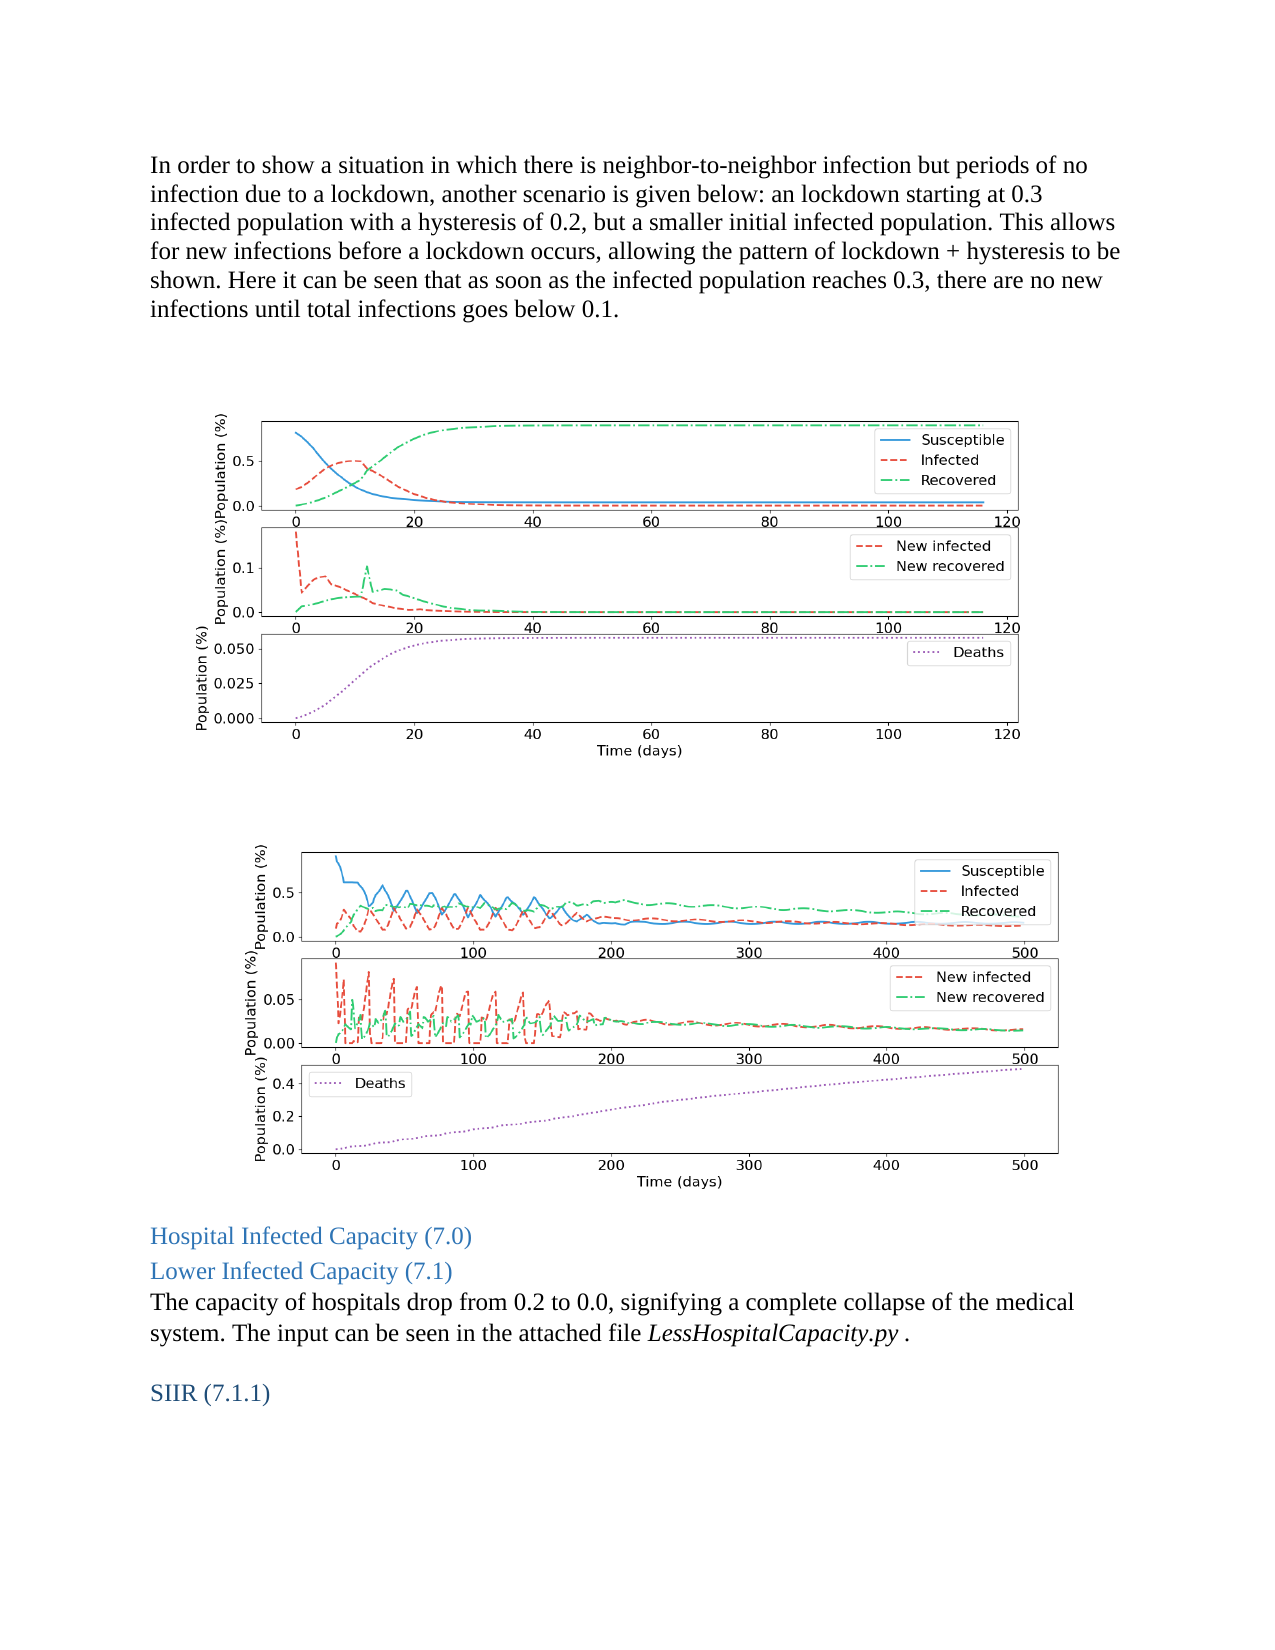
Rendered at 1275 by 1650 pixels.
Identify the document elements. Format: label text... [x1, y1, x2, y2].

picture [139, 375, 1115, 765]
picture [179, 805, 1155, 1196]
text SIIR (7.1.1) [150, 1378, 1125, 1407]
text The capacity of hospitals drop from 0.2 to 0.0, signifying a complete collapse of the medical system. The input can be seen in the attached file LessHospitalCapacity.py . [150, 1287, 1125, 1347]
subtitle Lower Infected Capacity (7.1) [150, 1256, 1125, 1285]
text In order to show a situation in which there is neighbor-to-neighbor infection but periods of no infection due to a lockdown, another scenario is given below: an lockdown starting at 0.3 infected population with a hysteresis of 0.2, but a smaller initial infected population. This allows for new infections before a lockdown occurs, allowing the pattern of lockdown + hysteresis to be shown. Here it can be seen that as soon as the infected population reaches 0.3, there are no new infections until total infections goes below 0.1. [150, 150, 1125, 322]
subtitle Hospital Infected Capacity (7.0) [150, 1079, 1125, 1249]
